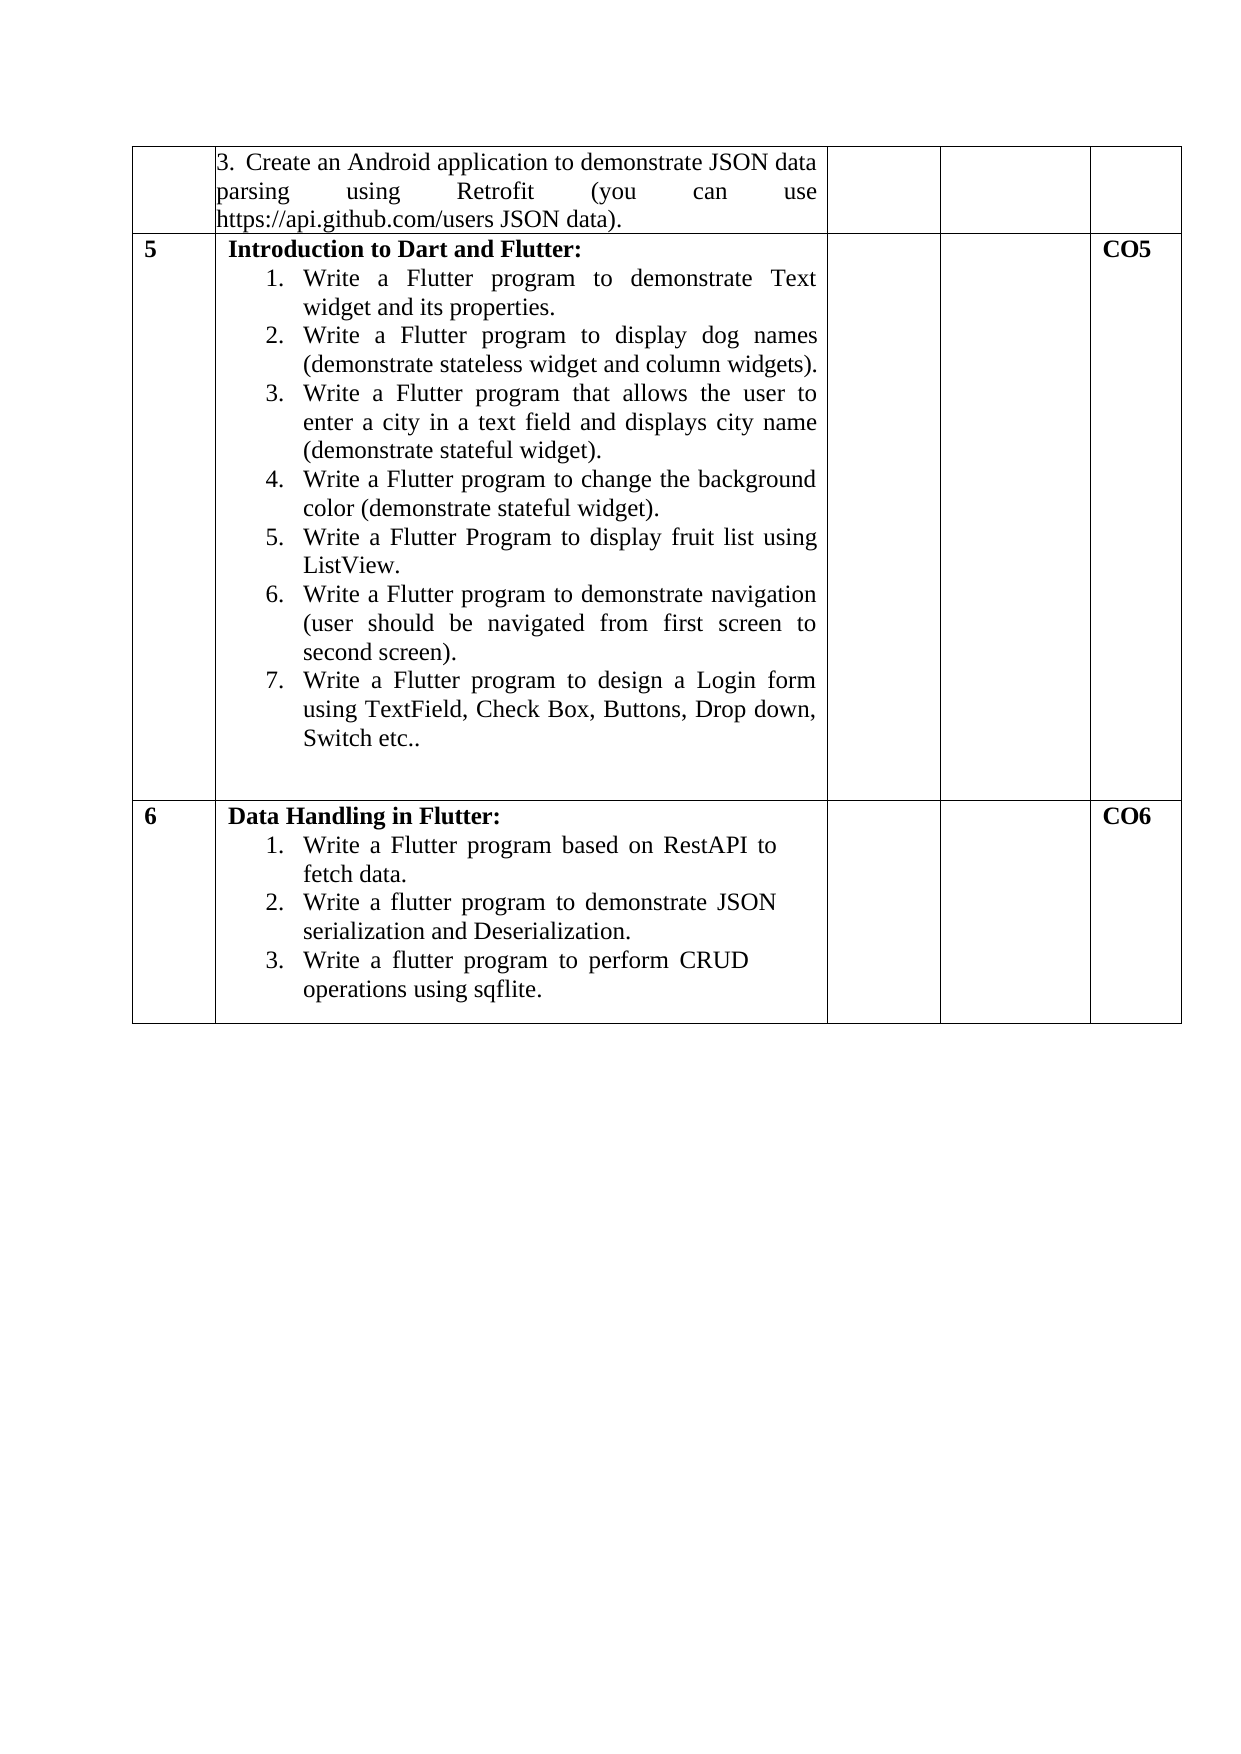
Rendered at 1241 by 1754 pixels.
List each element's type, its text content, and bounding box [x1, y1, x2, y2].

table_header [828, 147, 940, 233]
table_cell [828, 234, 940, 800]
table_cell Data Handling in Flutter: Write a Flutter program based on RestAPI to fetch data. Write a flutter program to demonstrate JSON serialization and Deserialization. Write a flutter program to perform CRUD operations using sqflite. [216, 801, 827, 1022]
table_cell [828, 801, 940, 1022]
table_cell 5 [133, 234, 215, 800]
table_cell CO6 [1091, 801, 1181, 1022]
table_cell [941, 234, 1090, 800]
table_cell [941, 801, 1090, 1022]
table_header [133, 147, 215, 233]
table_header [941, 147, 1090, 233]
table_cell CO5 [1091, 234, 1181, 800]
table_header [1091, 147, 1181, 233]
table_cell 6 [133, 801, 215, 1022]
table_cell Introduction to Dart and Flutter: Write a Flutter program to demonstrate Text widget and its properties. Write a Flutter program to display dog names (demonstrate stateless widget and column widgets). Write a Flutter program that allows the user to enter a city in a text field and displays city name (demonstrate stateful widget). Write a Flutter program to change the background color (demonstrate stateful widget). Write a Flutter Program to display fruit list using ListView. Write a Flutter program to demonstrate navigation (user should be navigated from first screen to second screen). Write a Flutter program to design a Login form using TextField, Check Box, Buttons, Drop down, Switch etc.. [216, 234, 827, 800]
table_header 3. Create an Android application to demonstrate JSON data parsing using Retrofit (you can use https://api.github.com/users JSON data). [216, 147, 827, 233]
